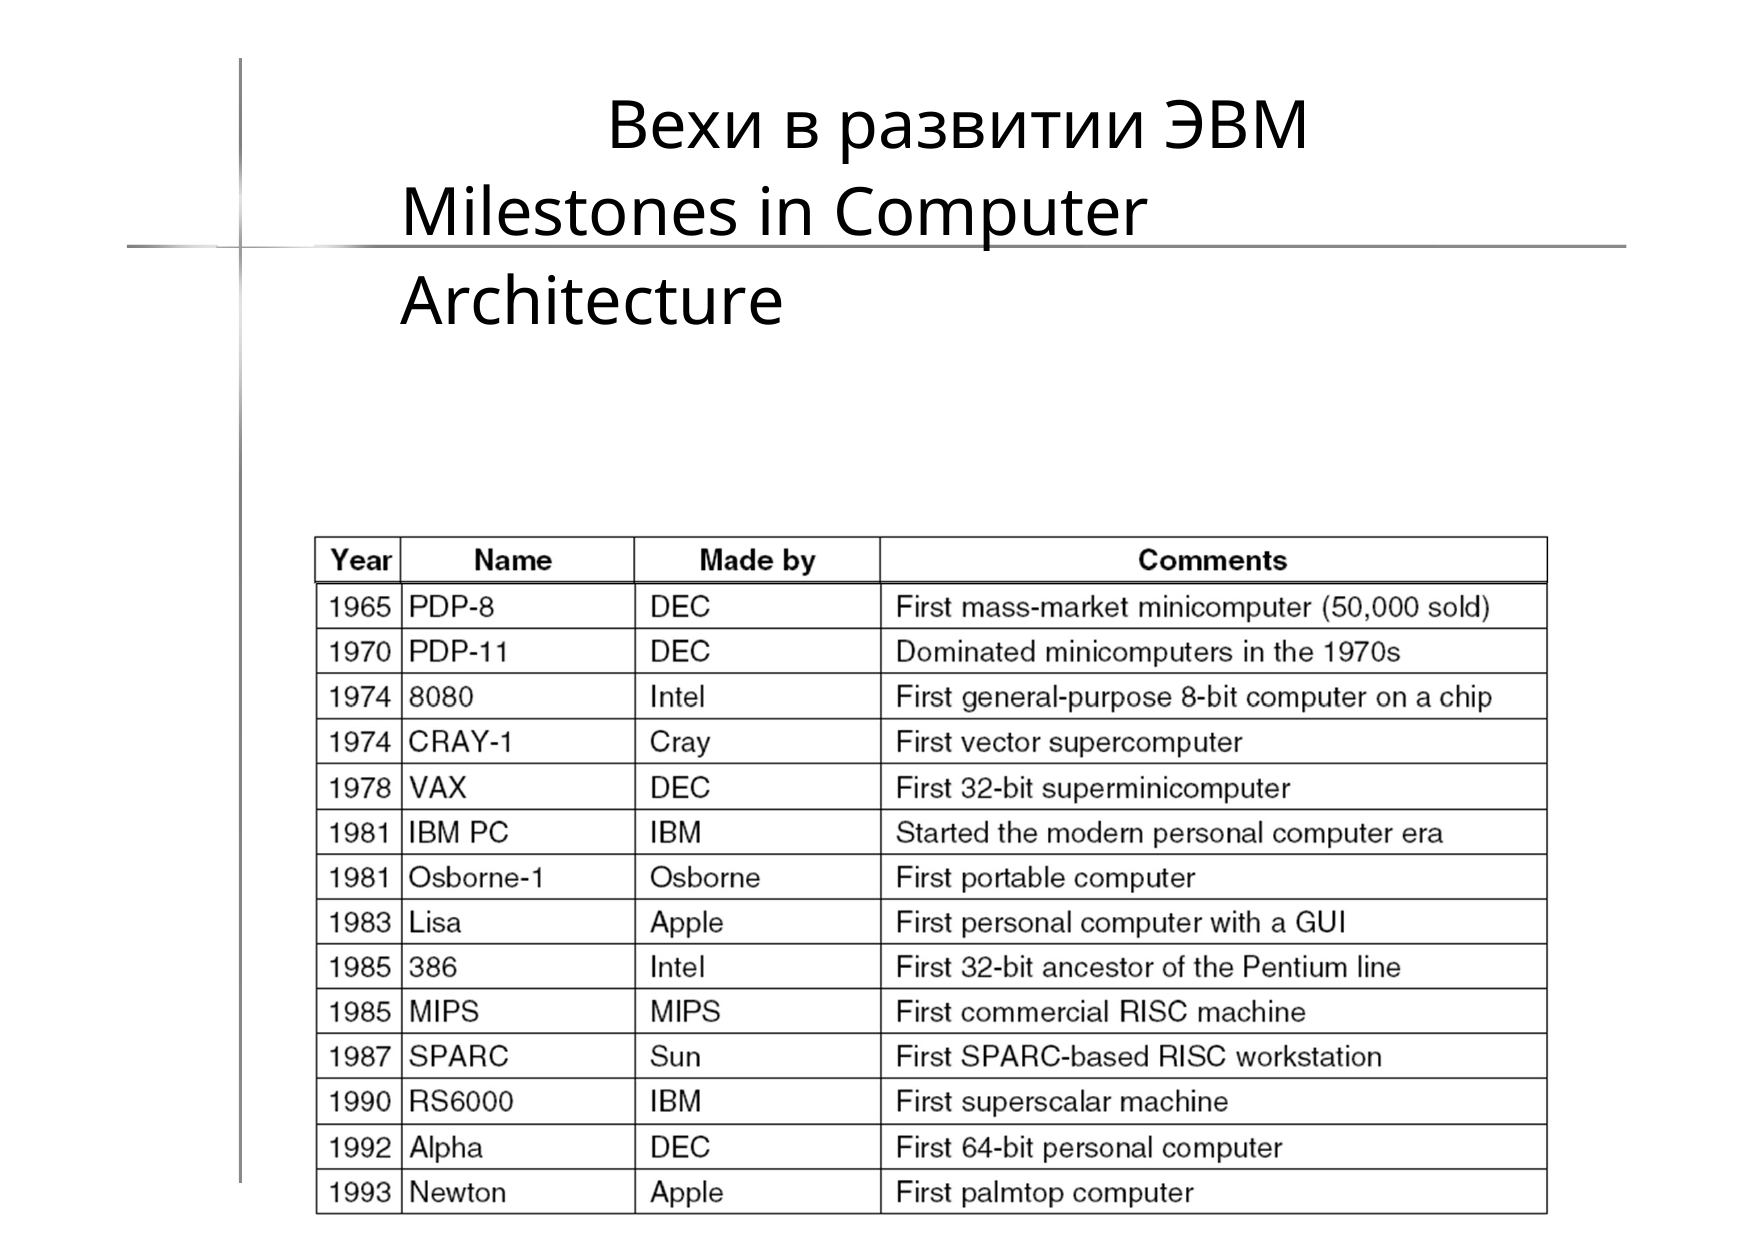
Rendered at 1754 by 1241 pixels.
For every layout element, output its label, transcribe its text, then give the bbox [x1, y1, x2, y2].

picture [126, 58, 1627, 1218]
subtitle Вехи в развитии ЭВМ Milestones in Computer Architecture [400, 77, 1538, 344]
